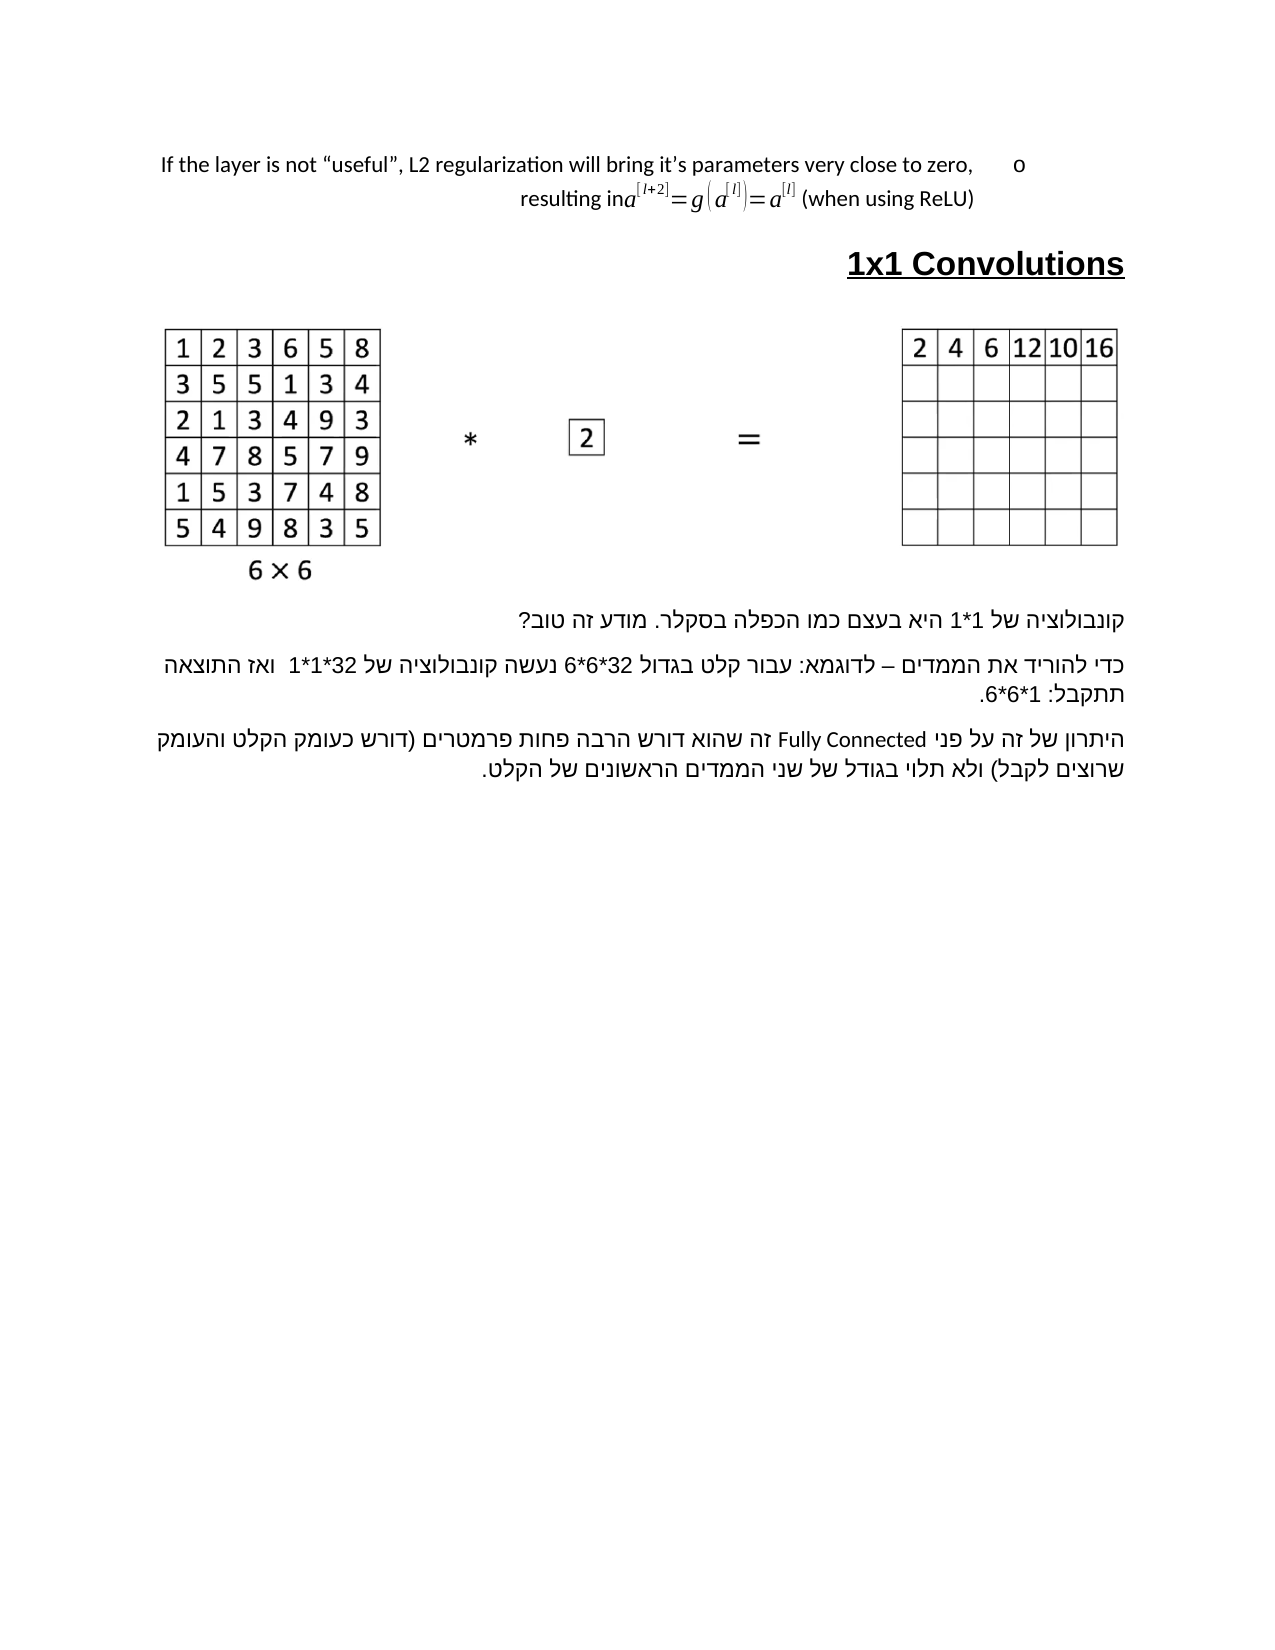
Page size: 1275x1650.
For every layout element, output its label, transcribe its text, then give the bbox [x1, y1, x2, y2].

picture [150, 310, 1125, 589]
text היתרון של זה על פני Fully Connected זה שהוא דורש הרבה פחות פרמטרים (דורש כעומק הקלט והעומק שרוצים לקבל) ולא תלוי בגודל של שני הממדים הראשונים של הקלט. [150, 726, 1125, 782]
list If the layer is not “useful”, L2 regularization will bring it’s parameters very close to zero, resulting in (when using ReLU) [150, 150, 1012, 216]
text קונבולוציה של 1*1 היא בעצם כמו הכפלה בסקלר. מודע זה טוב? [150, 607, 1125, 633]
subtitle 1x1 Convolutions [150, 244, 1125, 282]
text כדי להוריד את הממדים – לדוגמא: עבור קלט בגדול 32*6*6 נעשה קונבולוציה של 32*1*1 ואז התוצאה תתקבל: 1*6*6. [150, 652, 1125, 707]
